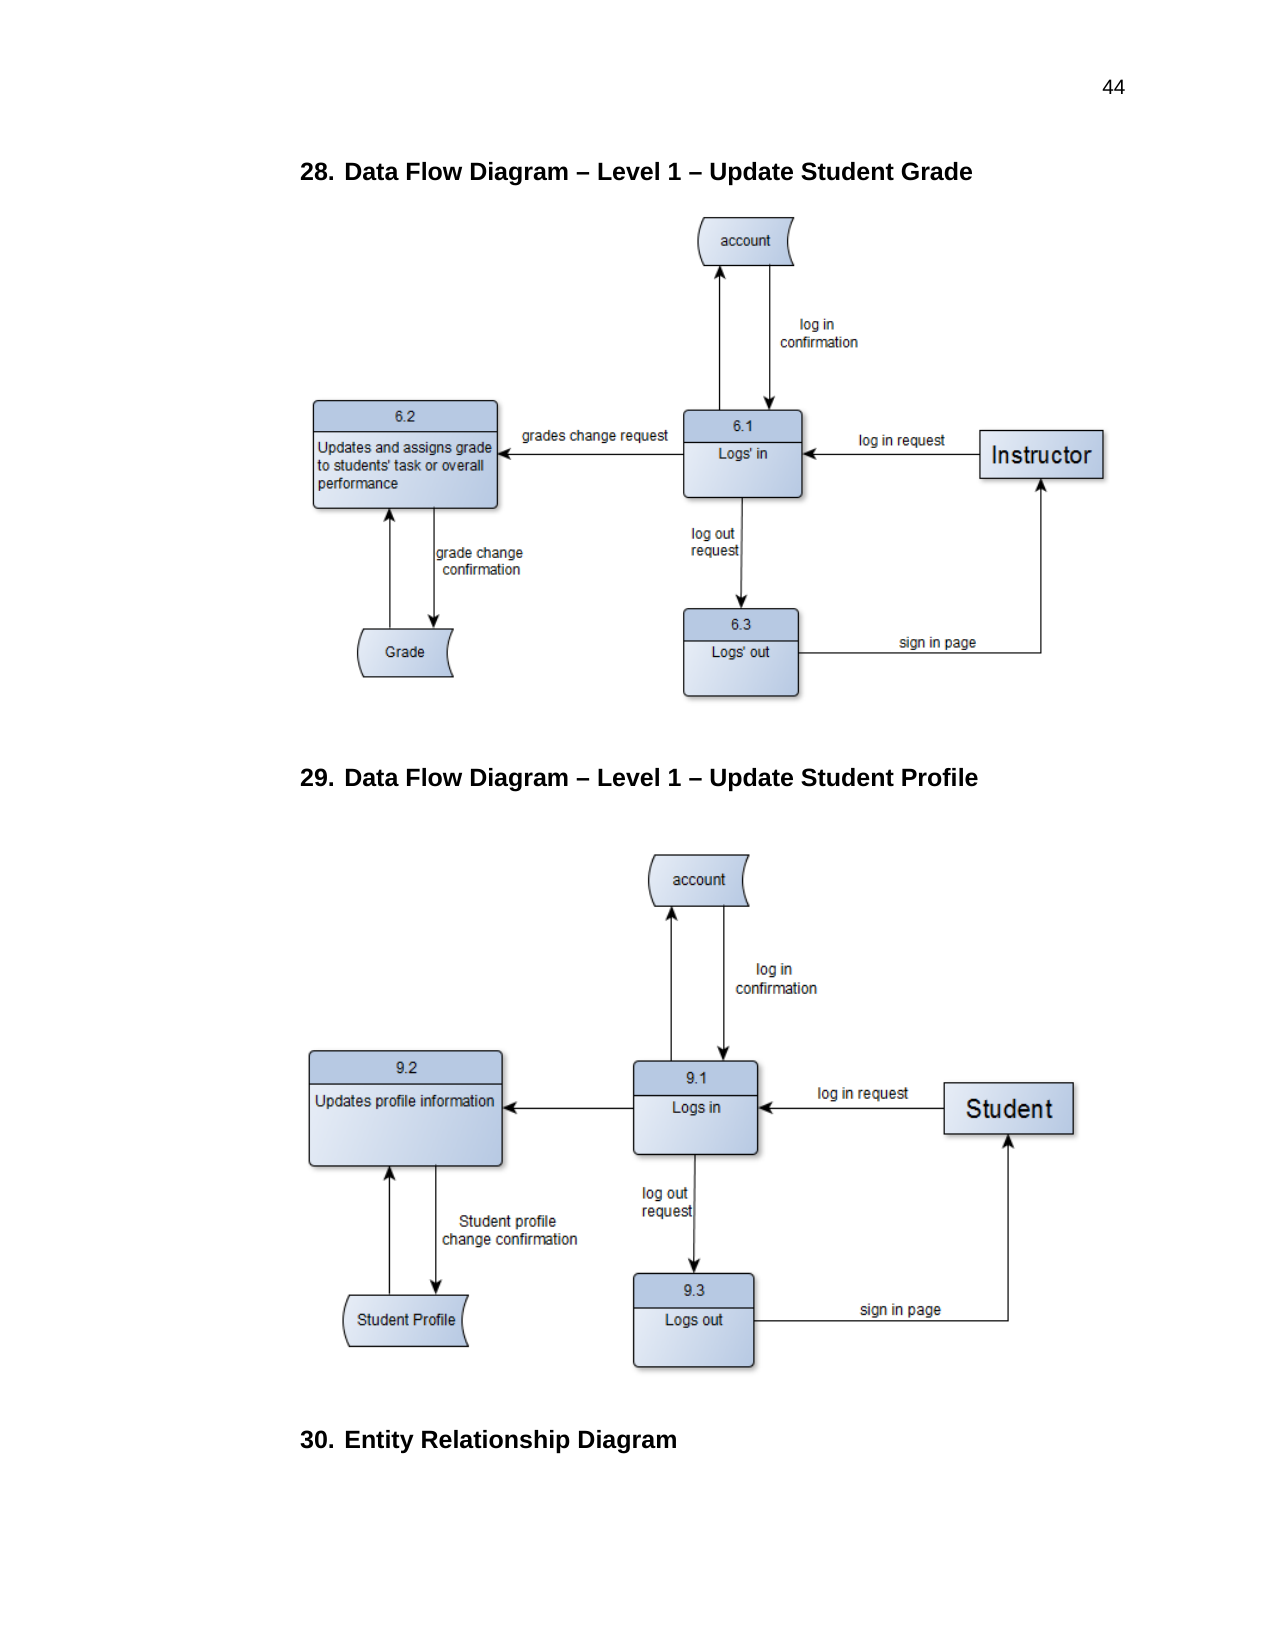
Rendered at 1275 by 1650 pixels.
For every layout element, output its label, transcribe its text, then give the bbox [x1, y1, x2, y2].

subtitle Data Flow Diagram – Level 1 – Update Student Profile [300, 756, 1125, 791]
subtitle Entity Relationship Diagram [300, 1418, 1125, 1454]
subtitle Data Flow Diagram – Level 1 – Update Student Grade [300, 150, 1125, 185]
picture [295, 843, 1093, 1378]
picture [295, 204, 1114, 713]
